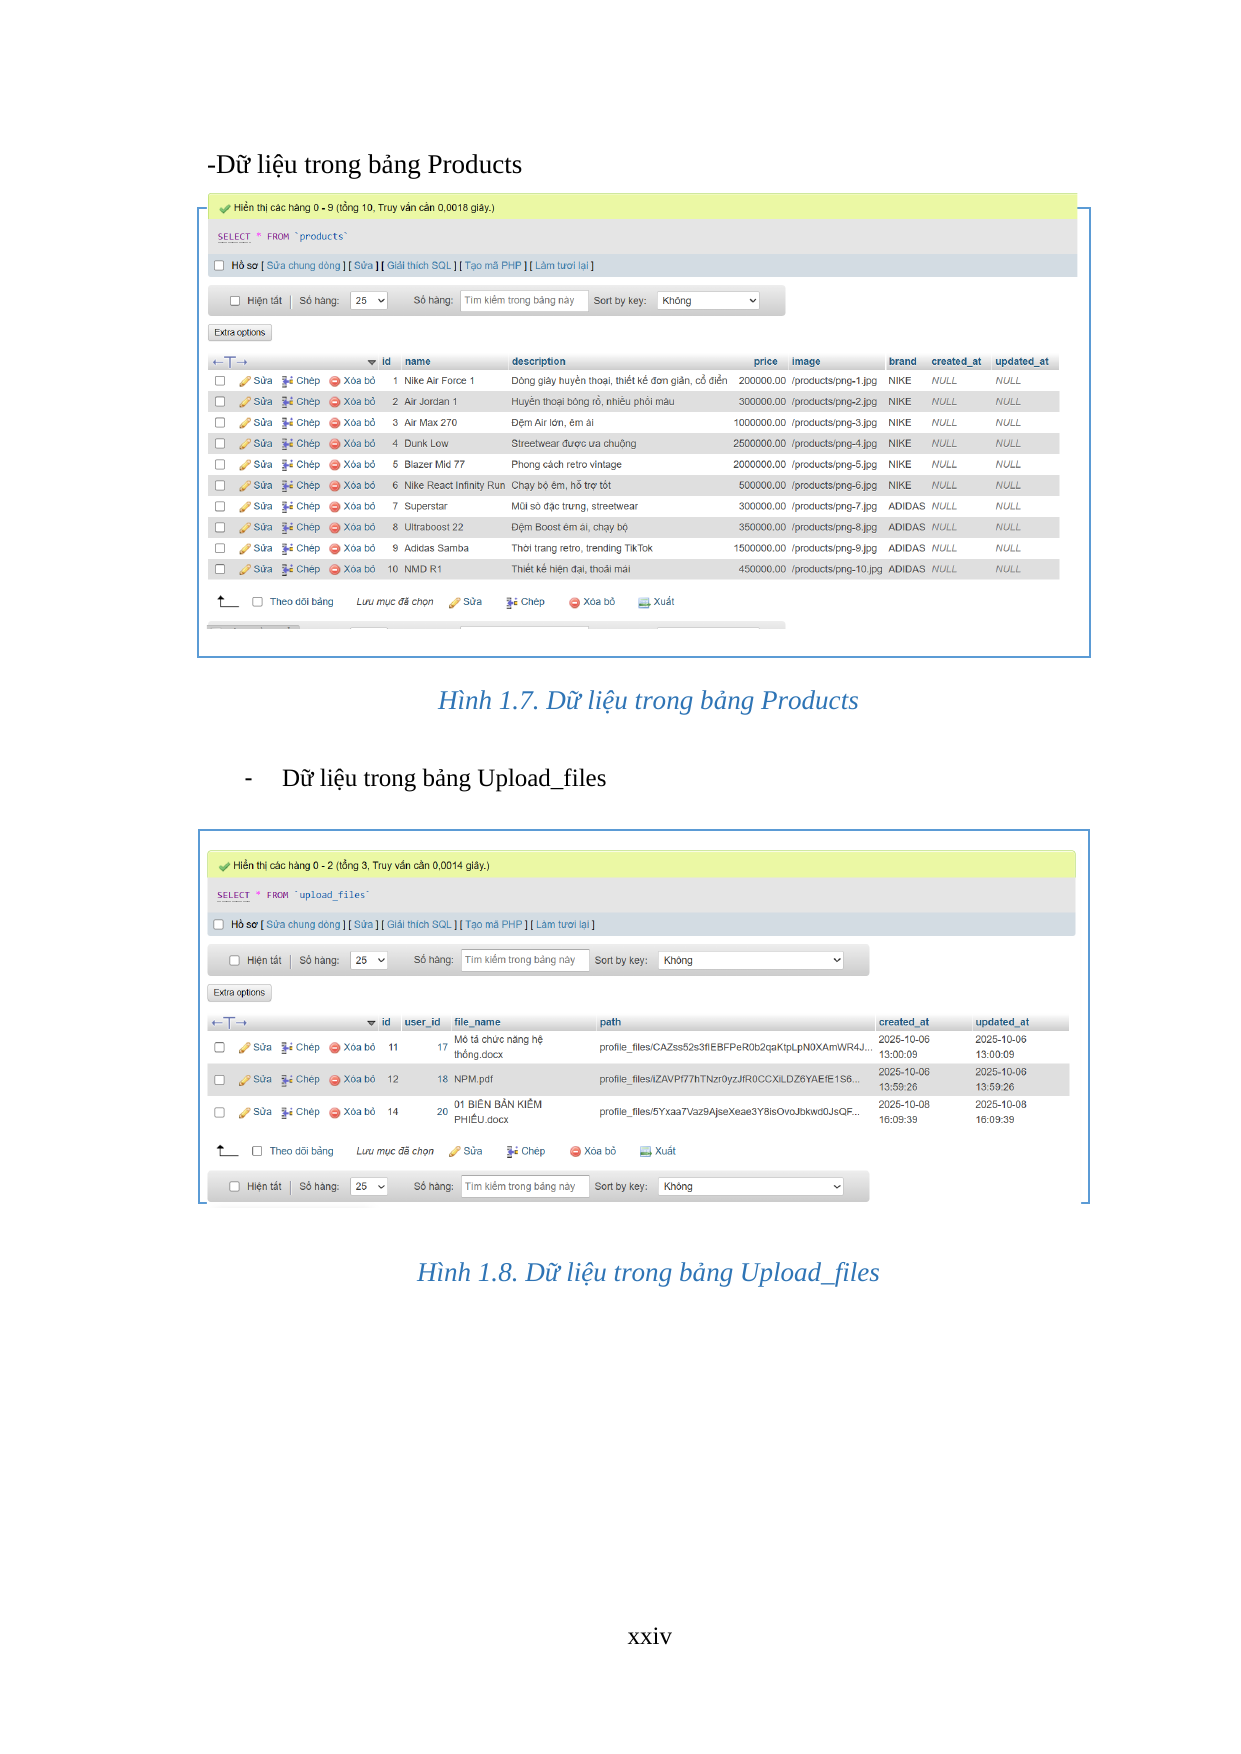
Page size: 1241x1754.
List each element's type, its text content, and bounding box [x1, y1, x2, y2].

subtitle Hình 1.7. Dữ liệu trong bảng Products [207, 684, 1092, 716]
picture [206, 187, 1078, 629]
picture [206, 844, 1082, 1208]
subtitle Hình 1.8. Dữ liệu trong bảng Upload_files [207, 1256, 1092, 1287]
list Dữ liệu trong bảng Upload_files [244, 759, 1092, 793]
